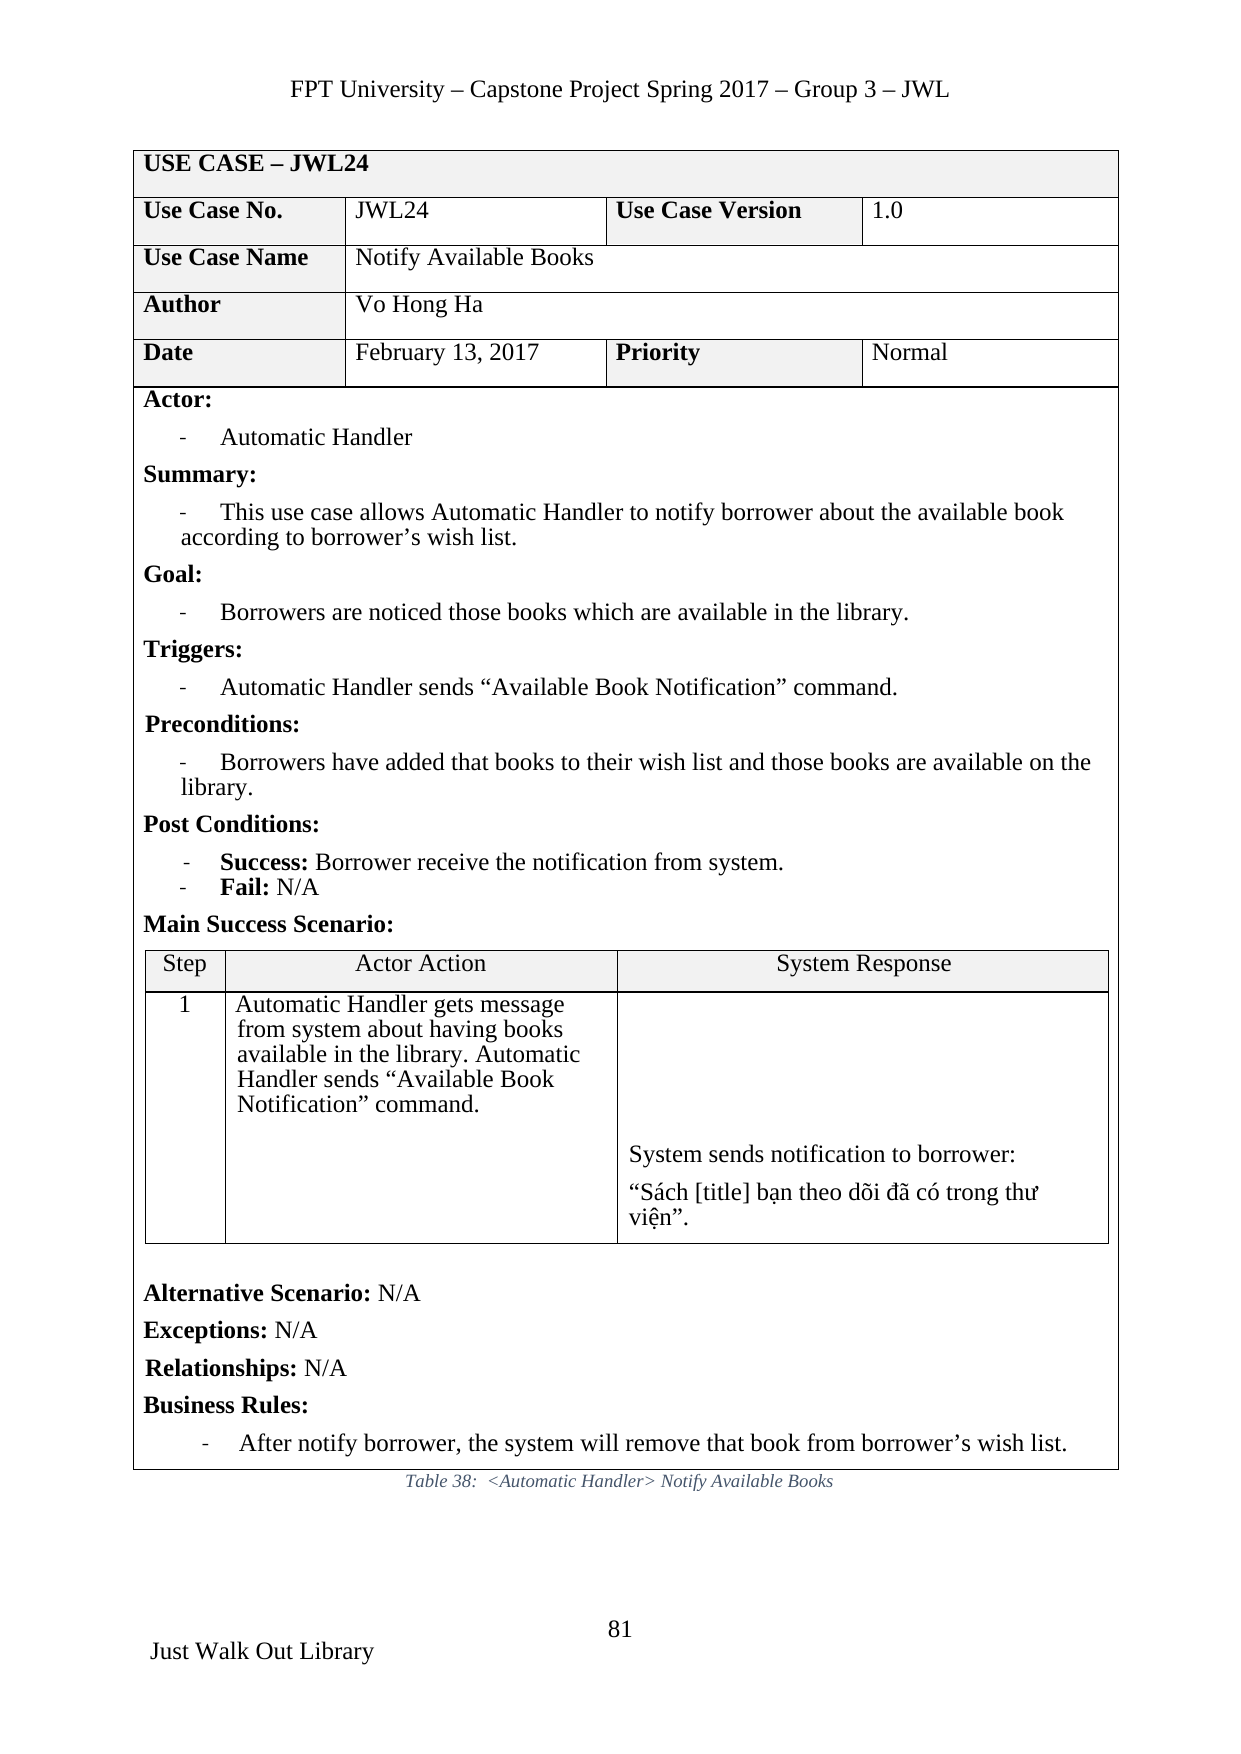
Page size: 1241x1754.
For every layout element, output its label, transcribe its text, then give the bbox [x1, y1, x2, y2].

table_cell Actor: Automatic Handler Summary: This use case allows Automatic Handler to notify borrower about the available book according to borrower’s wish list. Goal: Borrowers are noticed those books which are available in the library. Triggers: Automatic Handler sends “Available Book Notification” command. Preconditions: Borrowers have added that books to their wish list and those books are available on the library. Post Conditions: Success: Borrower receive the notification from system. Fail: N/A Main Success Scenario: Alternative Scenario: N/A Exceptions: N/A Relationships: N/A Business Rules: After notify borrower, the system will remove that book from borrower’s wish list. [134, 388, 1118, 1468]
table_cell Normal [863, 340, 1118, 386]
table_cell Use Case Name [134, 246, 345, 292]
table_header USE CASE – JWL24 [134, 151, 1118, 197]
table_cell JWL24 [346, 198, 606, 244]
table_cell February 13, 2017 [346, 340, 606, 386]
table_cell 1.0 [863, 198, 1118, 244]
table_cell Use Case Version [607, 198, 862, 244]
table_cell Notify Available Books [346, 246, 1118, 292]
table_cell Vo Hong Ha [346, 293, 1118, 339]
table_cell Author [134, 293, 345, 339]
table_cell Priority [607, 340, 862, 386]
table_cell Date [134, 340, 345, 386]
table_cell Use Case No. [134, 198, 345, 244]
